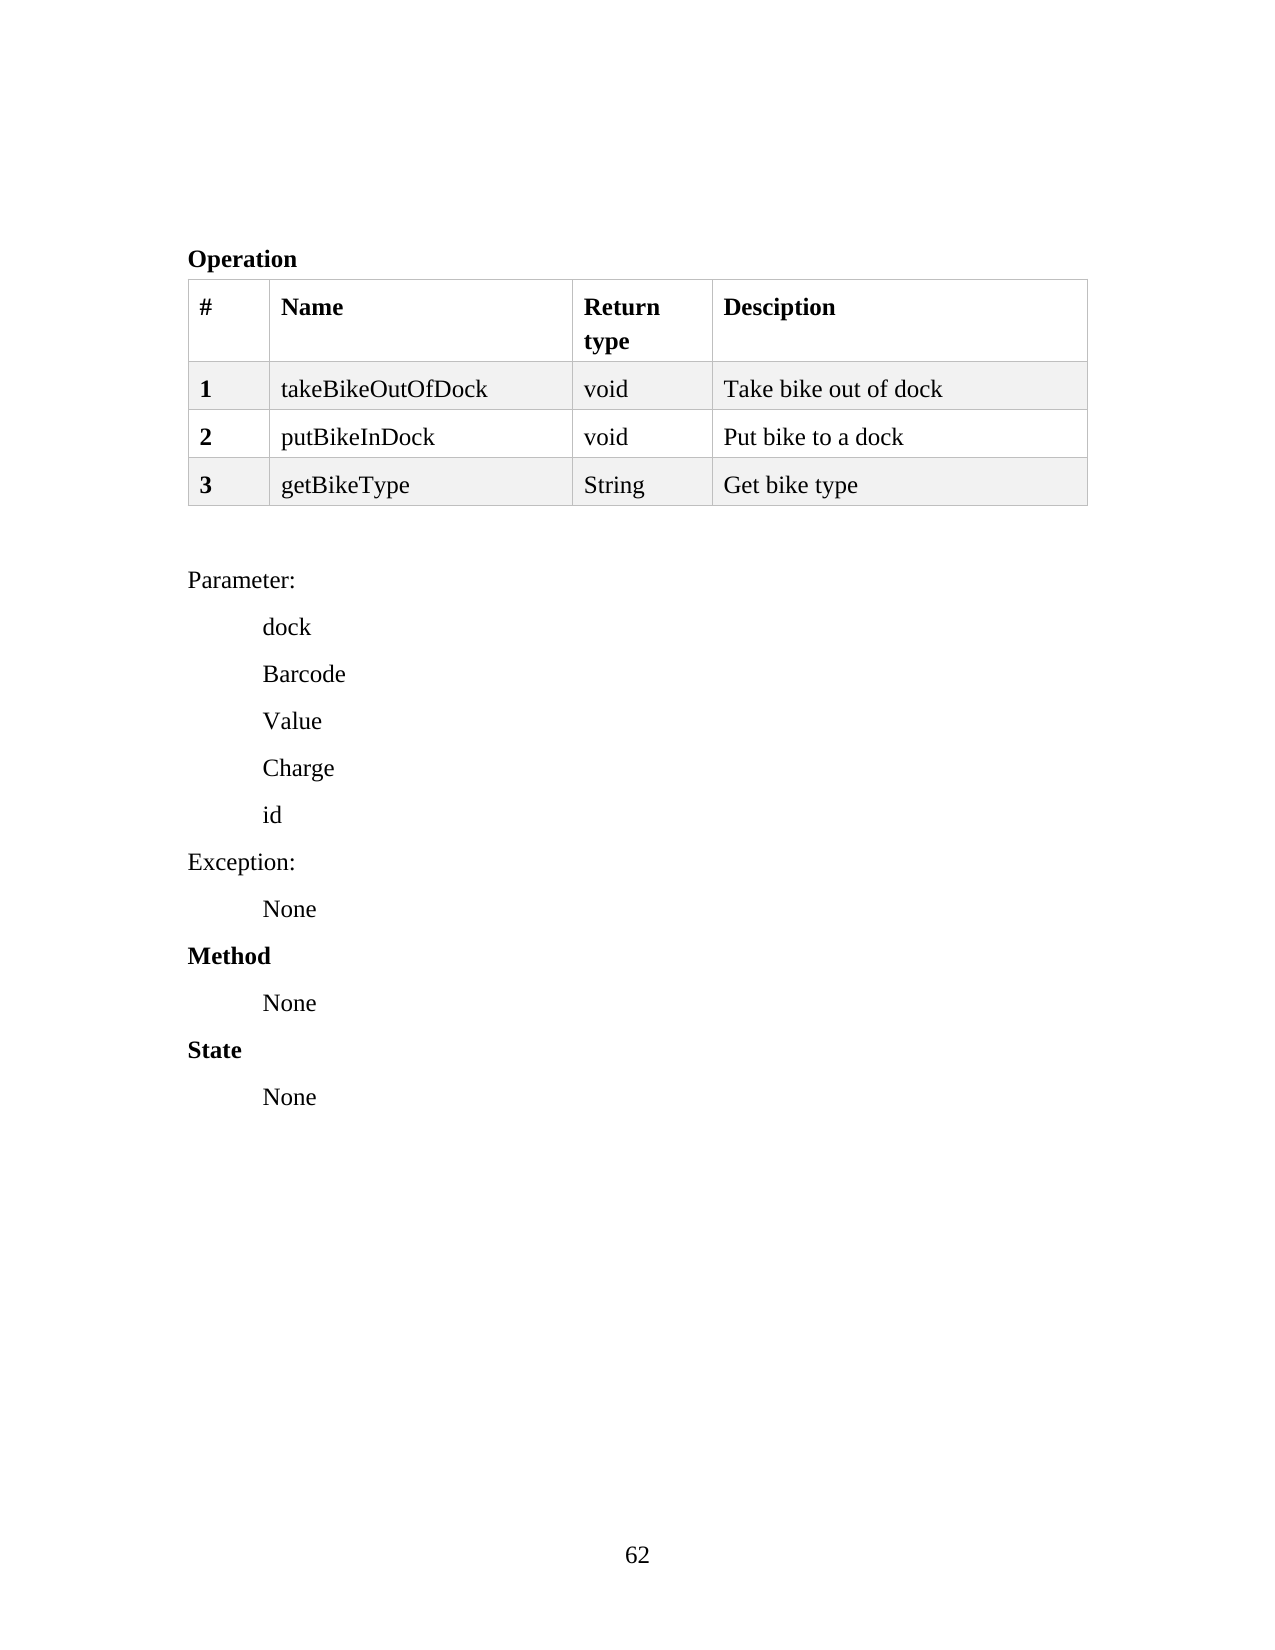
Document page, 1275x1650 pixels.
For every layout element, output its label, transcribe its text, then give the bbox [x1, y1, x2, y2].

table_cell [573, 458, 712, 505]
text Exception: [187, 847, 1087, 876]
text None [187, 1082, 1087, 1111]
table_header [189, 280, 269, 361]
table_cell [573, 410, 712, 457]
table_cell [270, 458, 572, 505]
text None [187, 988, 1087, 1017]
text Operation [187, 244, 1087, 273]
text State [187, 1035, 1087, 1064]
text Charge [187, 753, 1087, 782]
text id [187, 800, 1087, 829]
text Parameter: [187, 566, 1087, 594]
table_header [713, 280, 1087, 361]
text Value [187, 706, 1087, 735]
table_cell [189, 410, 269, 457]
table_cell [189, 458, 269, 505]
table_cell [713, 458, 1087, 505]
text None [187, 894, 1087, 923]
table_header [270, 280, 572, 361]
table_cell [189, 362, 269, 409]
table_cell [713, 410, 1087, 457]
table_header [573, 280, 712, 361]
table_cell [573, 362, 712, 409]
text Method [187, 941, 1087, 970]
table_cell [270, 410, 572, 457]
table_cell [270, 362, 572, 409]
text dock [187, 612, 1087, 641]
text Barcode [187, 659, 1087, 688]
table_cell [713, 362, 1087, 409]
